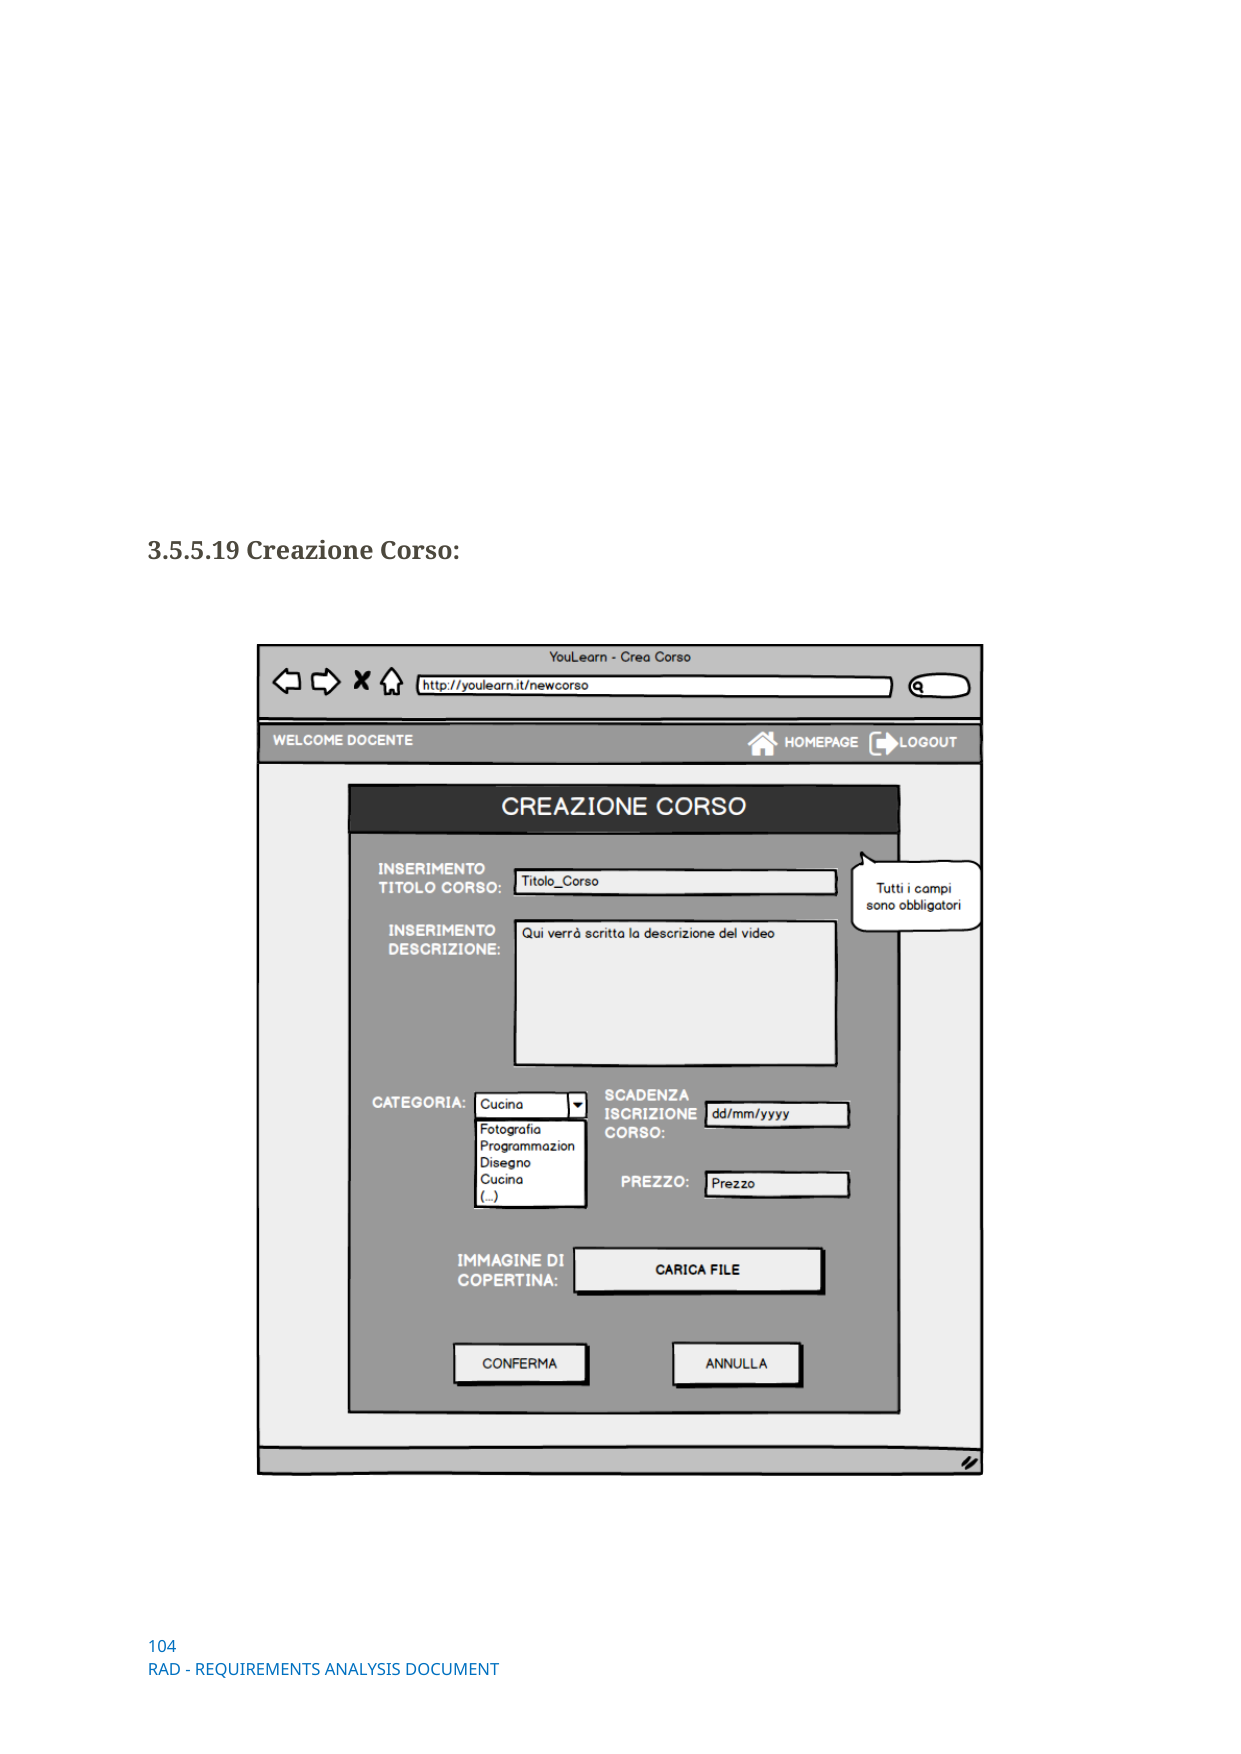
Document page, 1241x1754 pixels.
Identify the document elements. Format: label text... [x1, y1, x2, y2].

subtitle 3.5.5.19 Creazione Corso: [148, 533, 1092, 567]
picture [256, 644, 984, 1476]
